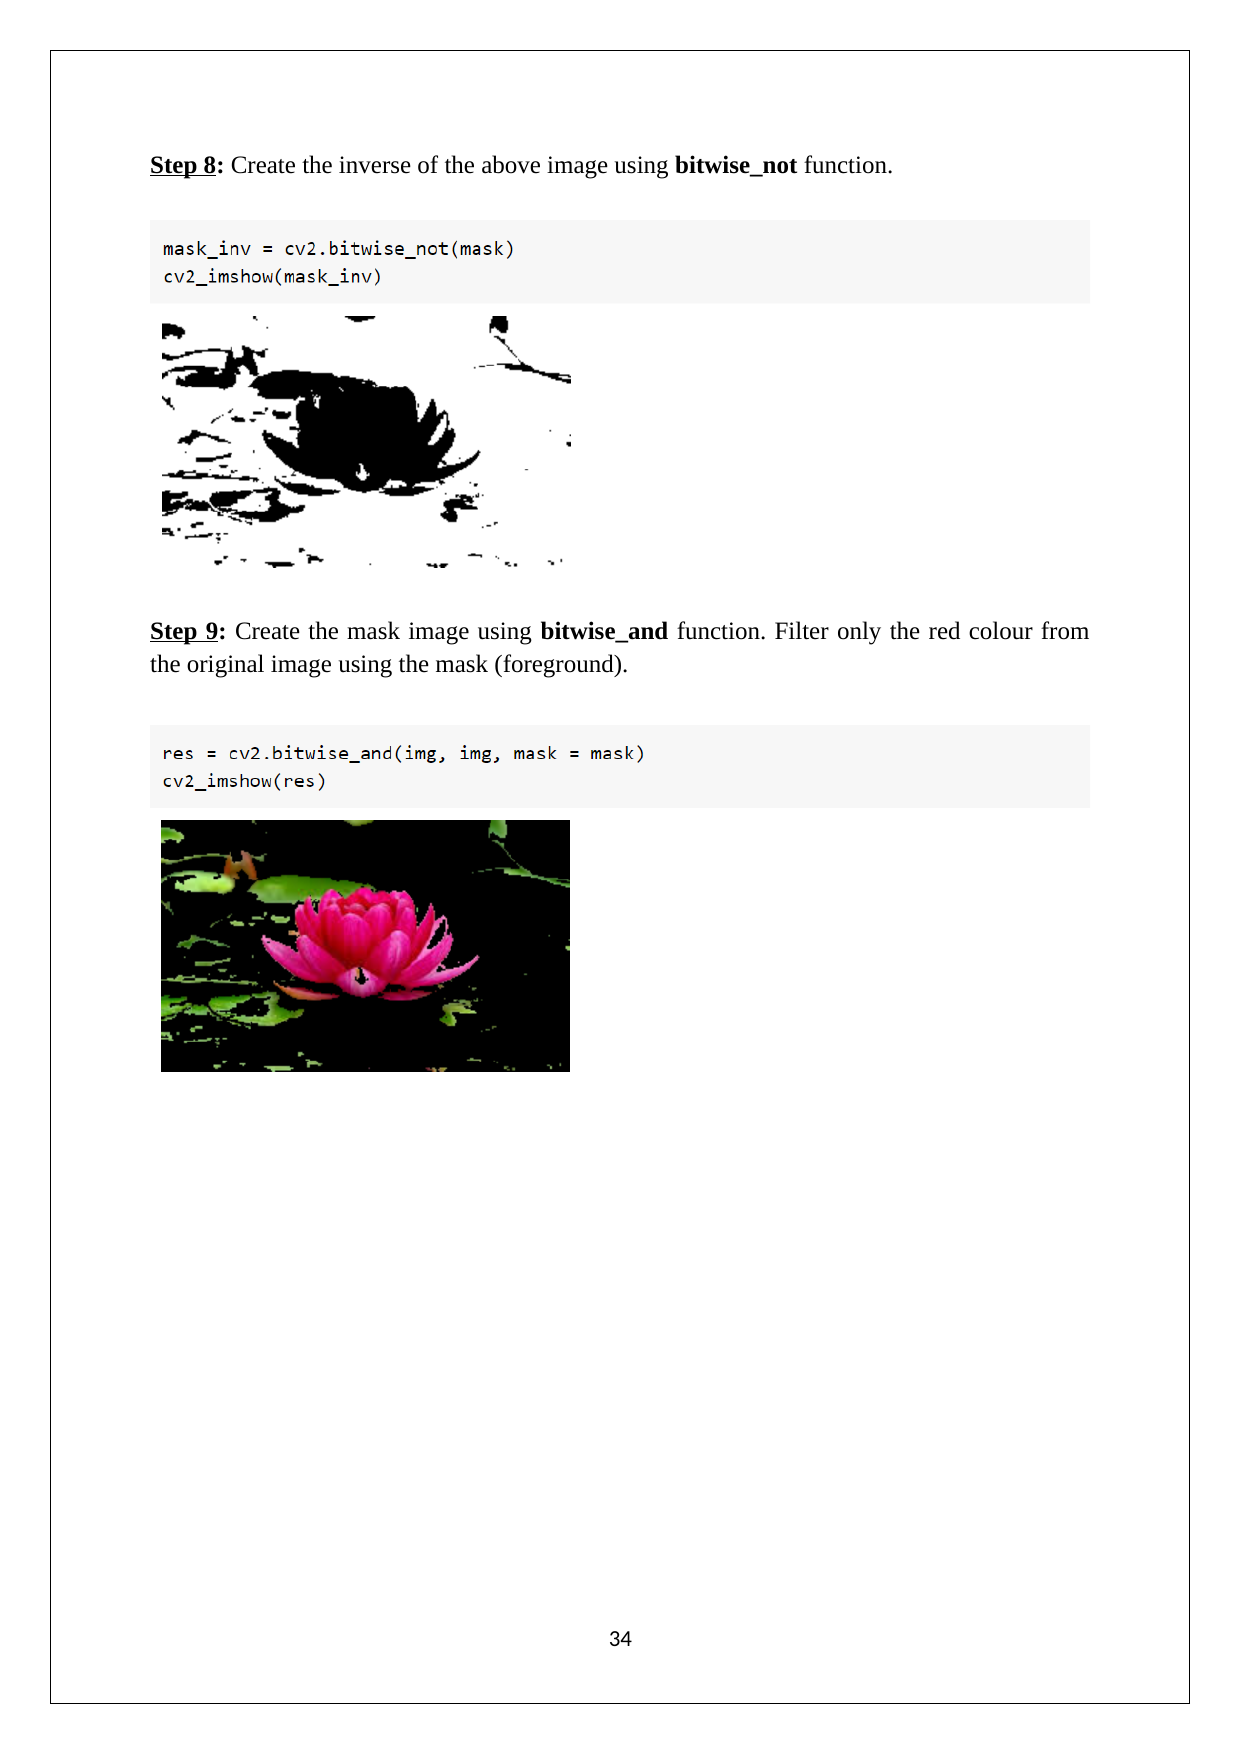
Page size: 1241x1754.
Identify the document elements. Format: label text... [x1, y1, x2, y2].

text Step 9: Create the mask image using bitwise_and function. Filter only the red colour from the original image using the mask (foreground). [150, 616, 1090, 678]
text Step 8: Create the inverse of the above image using bitwise_not function. [150, 150, 1090, 179]
picture [150, 199, 1091, 595]
picture [150, 698, 1091, 1102]
